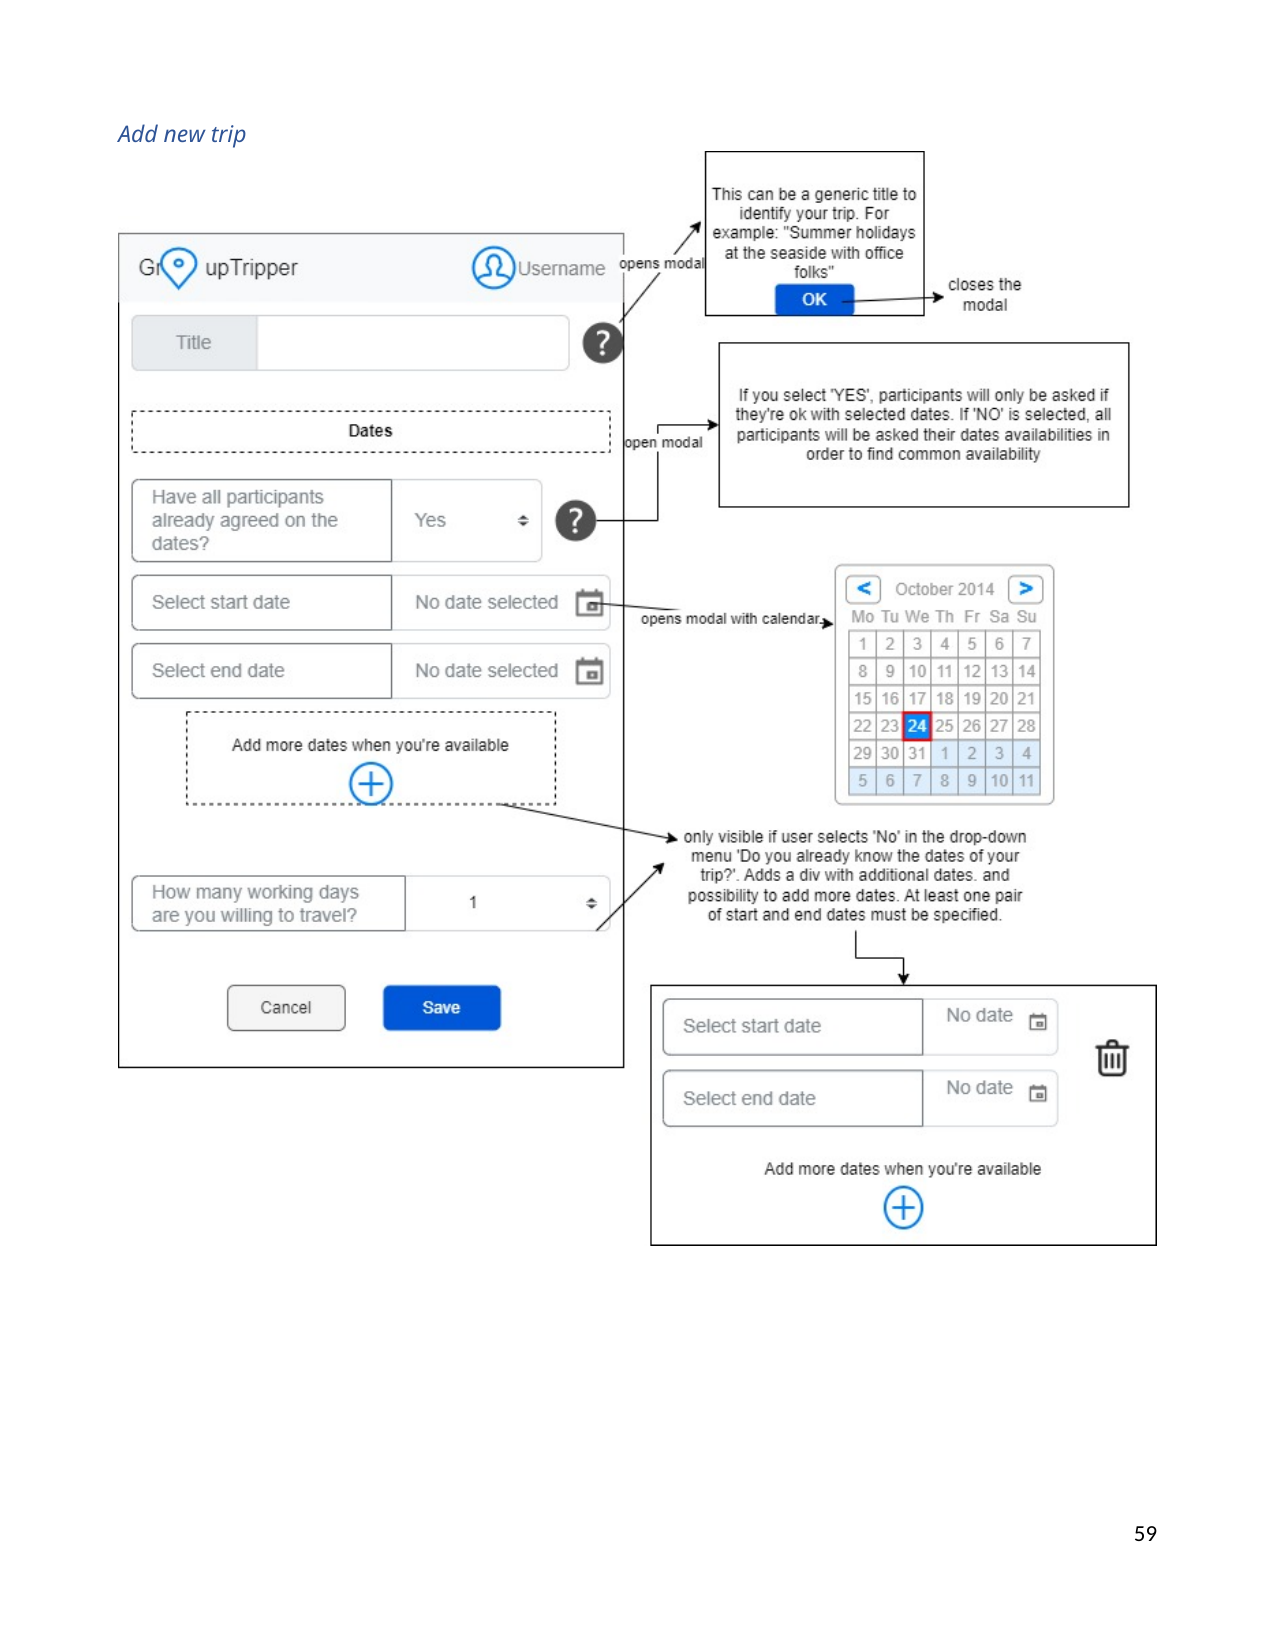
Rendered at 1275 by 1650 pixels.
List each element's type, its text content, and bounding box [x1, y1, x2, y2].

picture [118, 151, 1157, 1246]
subtitle Add new trip [118, 118, 1157, 149]
